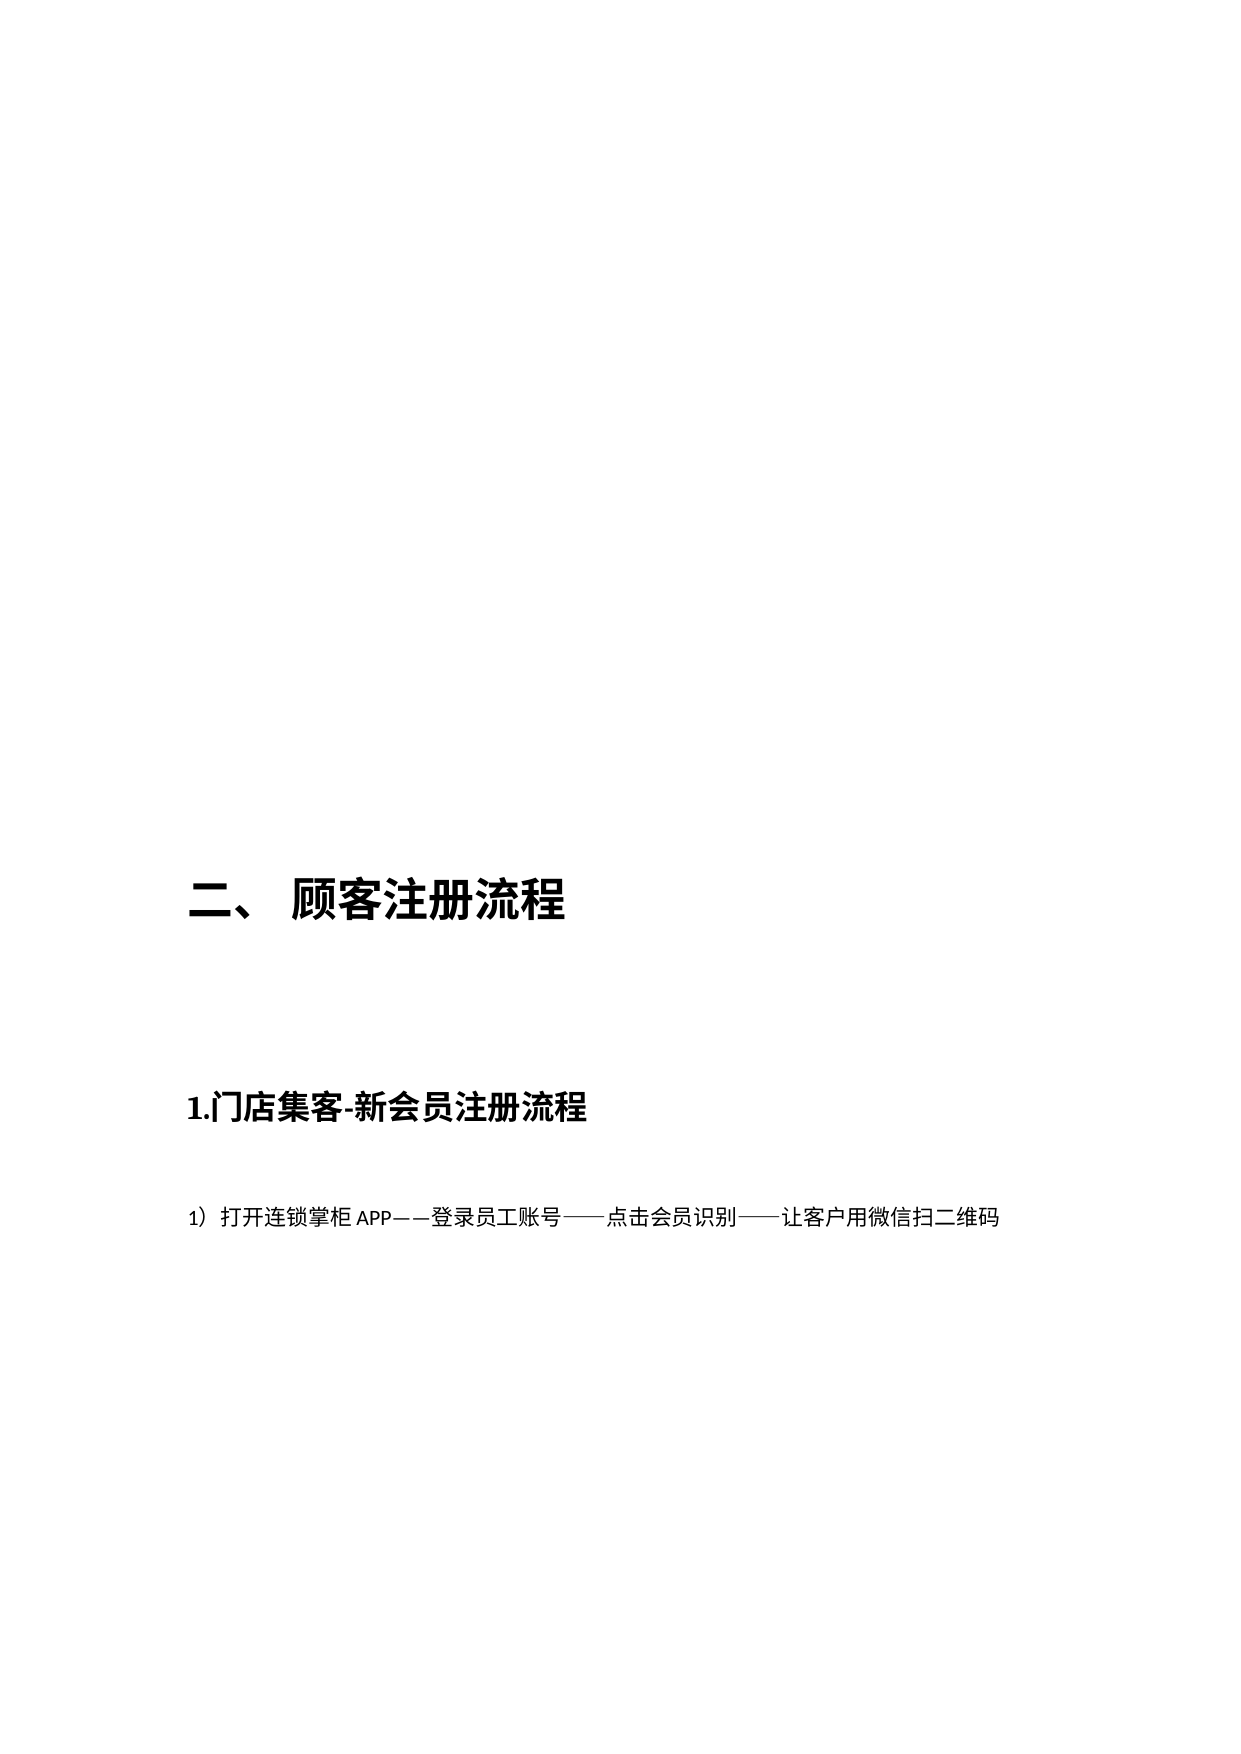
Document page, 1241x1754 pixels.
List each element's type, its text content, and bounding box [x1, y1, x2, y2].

text 1）打开连锁掌柜APP——登录员工账号——点击会员识别——让客户用微信扫二维码 [187, 1200, 1053, 1232]
subtitle 1.门店集客-新会员注册流程 [187, 1073, 1053, 1138]
subtitle 顾客注册流程 [187, 847, 1053, 945]
